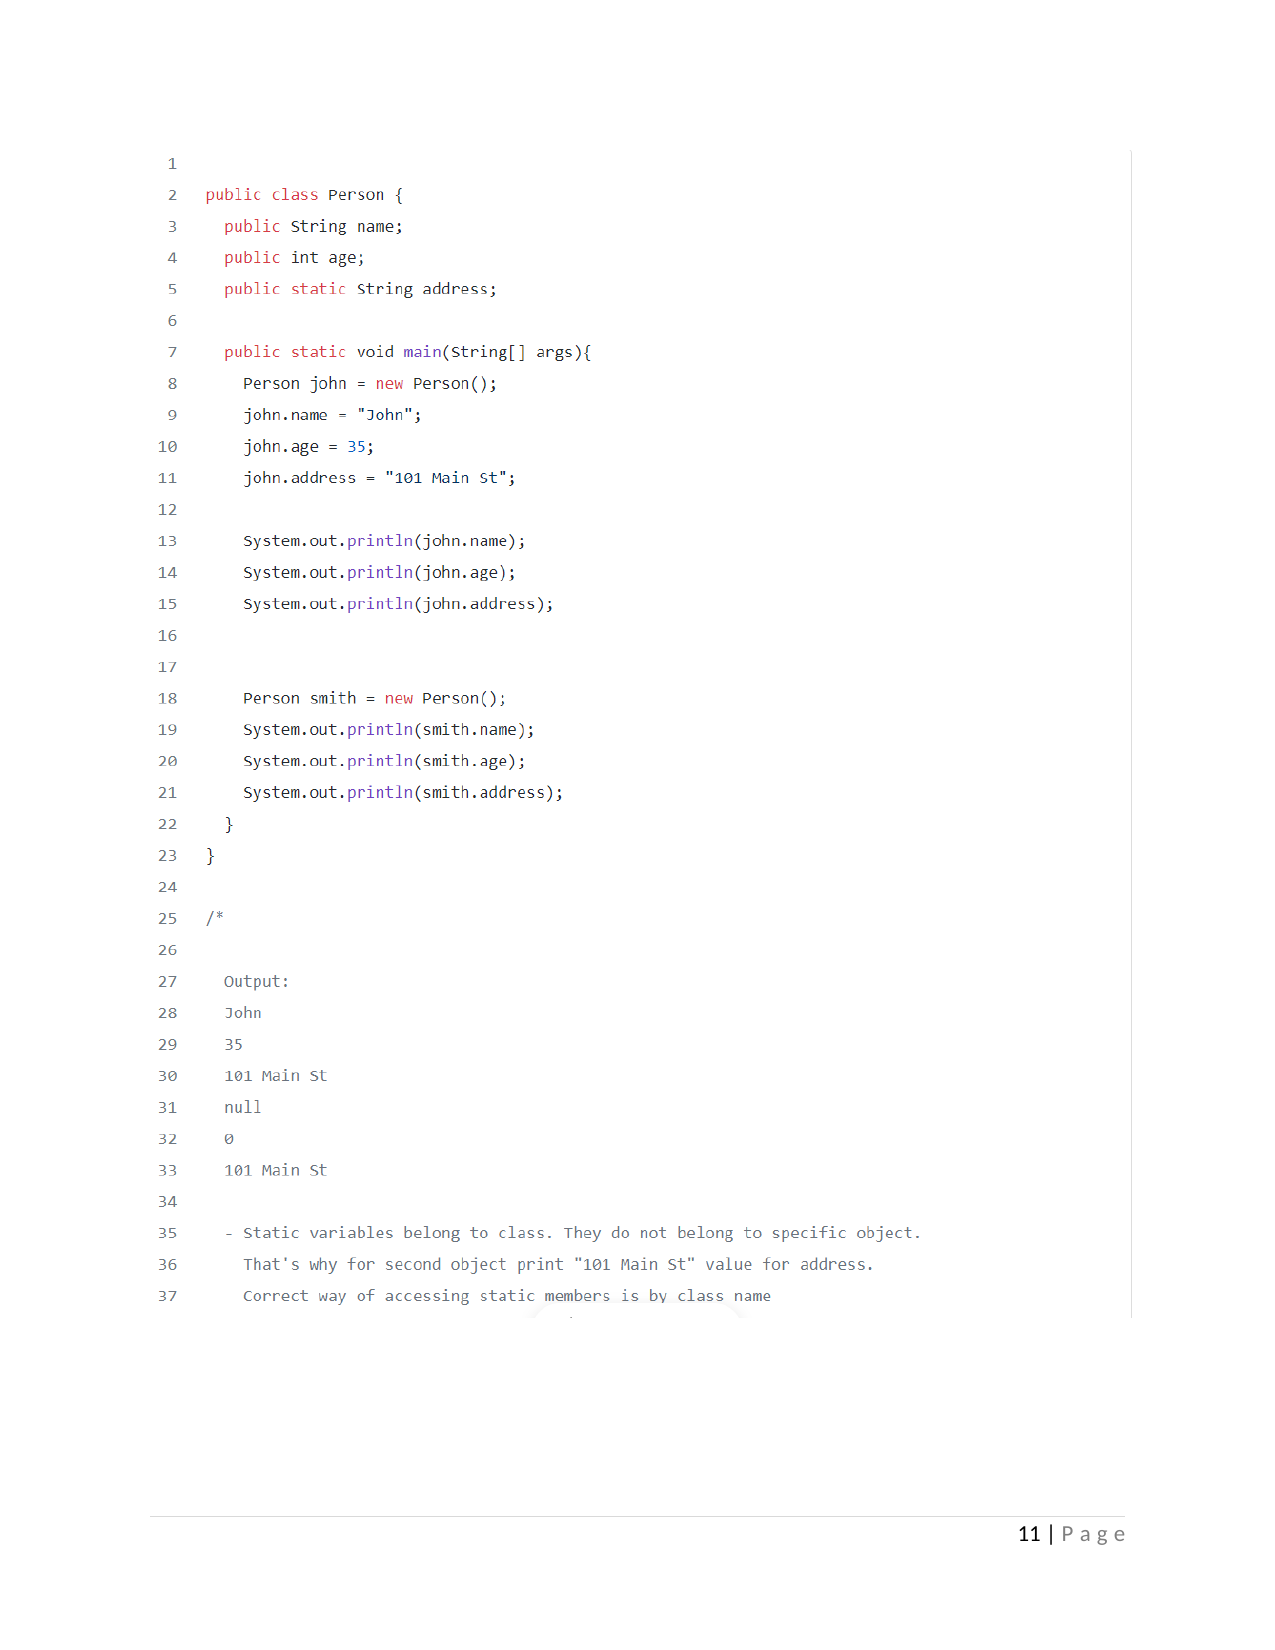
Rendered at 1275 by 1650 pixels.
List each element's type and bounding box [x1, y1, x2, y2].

picture [150, 150, 1139, 1318]
